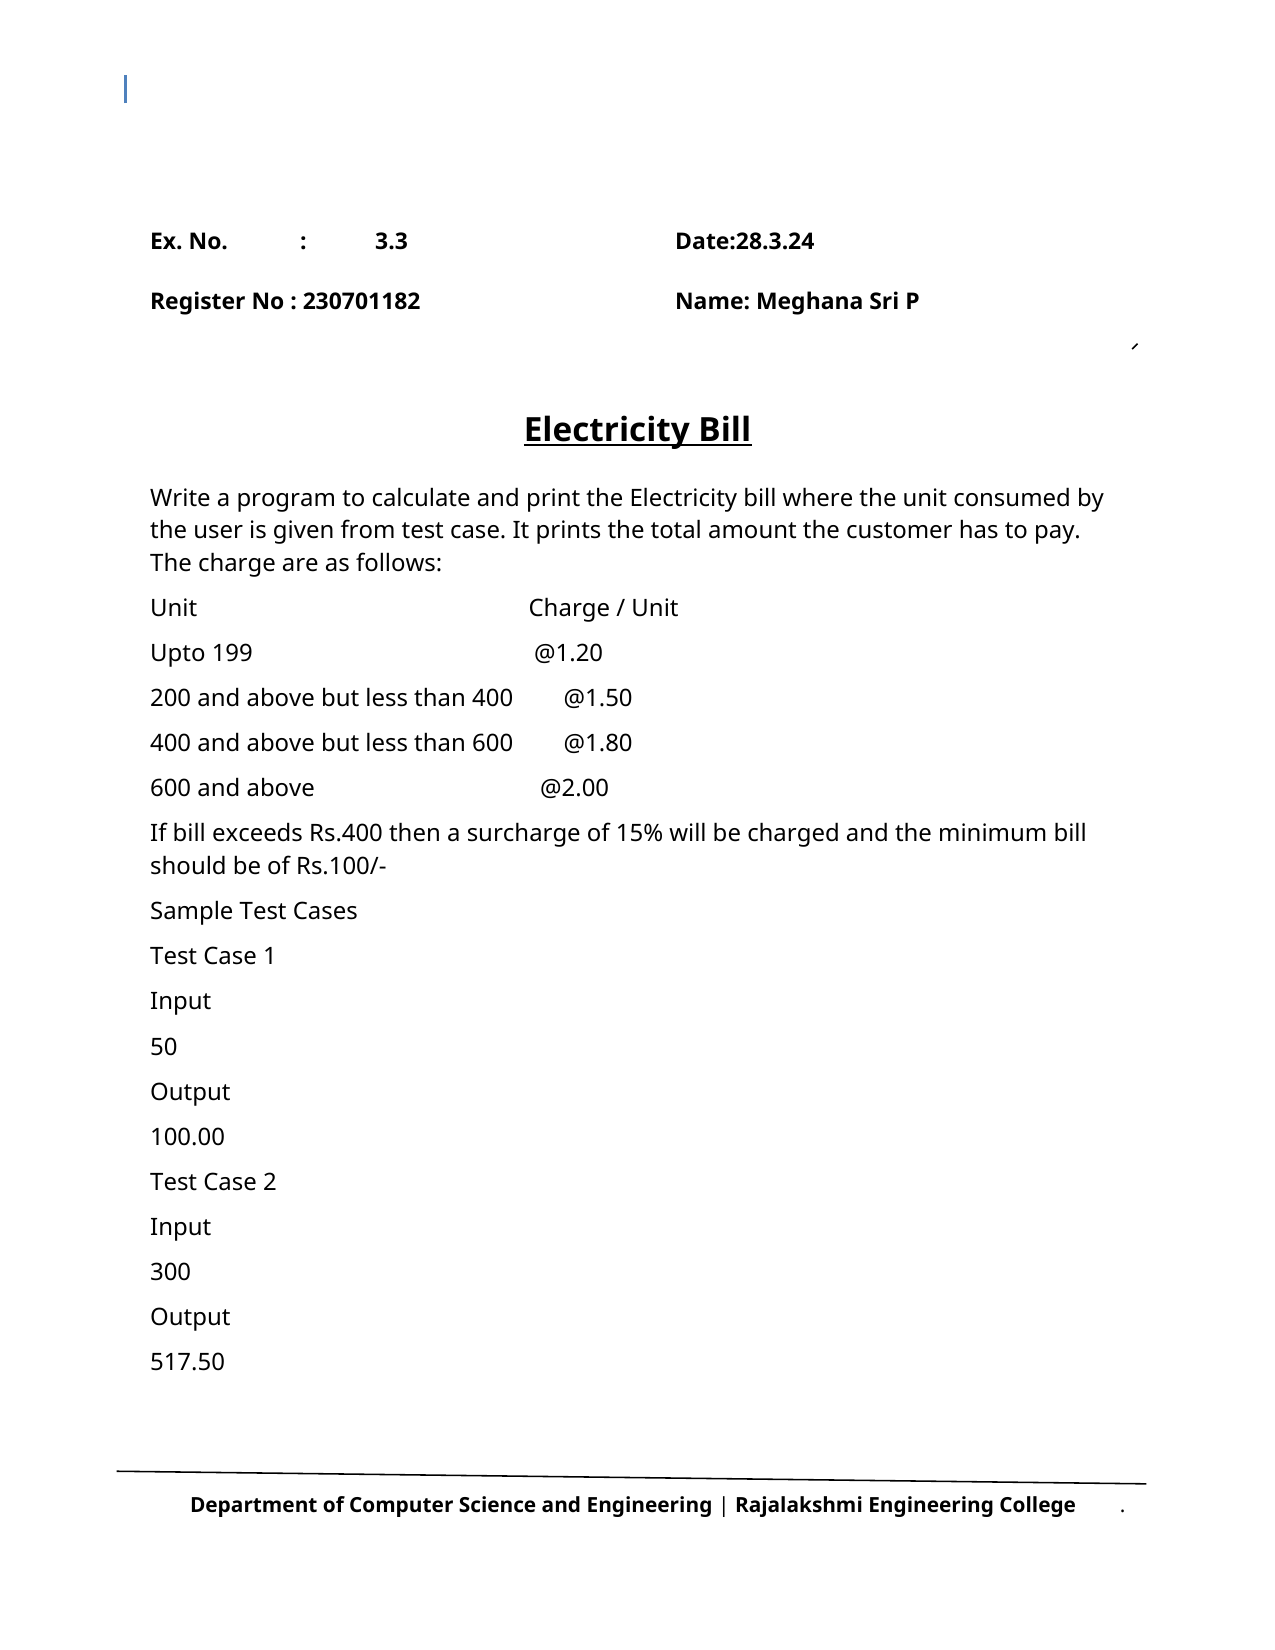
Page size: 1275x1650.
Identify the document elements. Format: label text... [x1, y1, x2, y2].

text Electricity Bill [150, 406, 1125, 451]
text Test Case 1 [150, 939, 1125, 972]
text 517.50 [150, 1345, 1125, 1378]
text Write a program to calculate and print the Electricity bill where the unit consumed by the user is given from test case. It prints the total amount the customer has to pay. The charge are as follows: [150, 480, 1125, 578]
text 400 and above but less than 600 @1.80 [150, 726, 1125, 759]
text Output [150, 1300, 1125, 1332]
text 200 and above but less than 400 @1.50 [150, 681, 1125, 713]
text Test Case 2 [150, 1164, 1125, 1197]
text 100.00 [150, 1119, 1125, 1152]
text 300 [150, 1255, 1125, 1287]
text Upto 199 @1.20 [150, 636, 1125, 668]
text Unit Charge / Unit [150, 591, 1125, 623]
text 600 and above @2.00 [150, 771, 1125, 804]
text Input [150, 984, 1125, 1017]
text Ex. No. : 3.3 Date:28.3.24 [150, 224, 1125, 256]
text If bill exceeds Rs.400 then a surcharge of 15% will be charged and the minimum bill should be of Rs.100/- [150, 816, 1125, 881]
text 50 [150, 1029, 1125, 1062]
text Input [150, 1210, 1125, 1242]
text Output [150, 1074, 1125, 1107]
text Register No : 230701182 Name: Meghana Sri P [150, 285, 1125, 316]
text Sample Test Cases [150, 894, 1125, 927]
